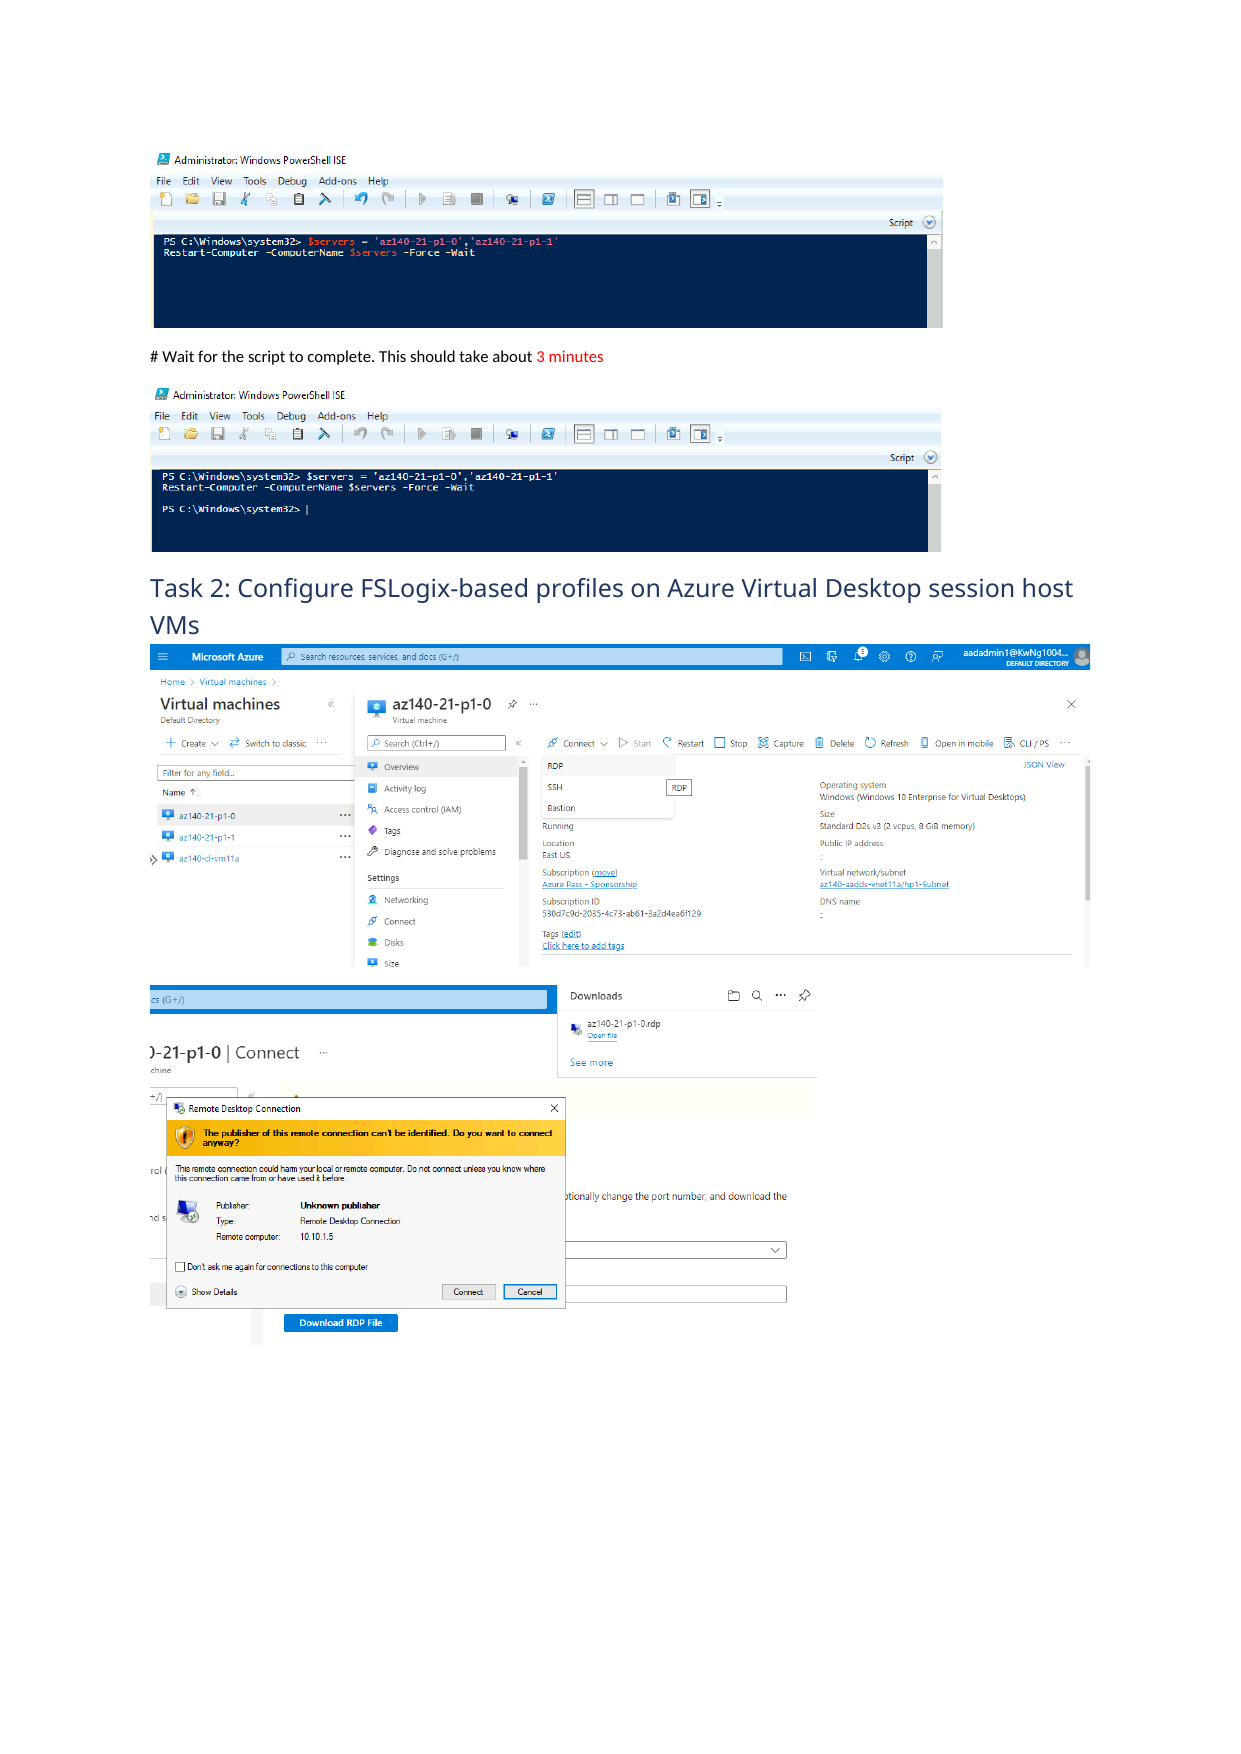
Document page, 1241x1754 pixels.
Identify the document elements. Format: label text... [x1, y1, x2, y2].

text # Wait for the script to complete. This should take about 3 minutes [150, 346, 1090, 366]
picture [150, 644, 1091, 967]
picture [150, 384, 942, 552]
subtitle Task 2: Configure FSLogix-based profiles on Azure Virtual Desktop session host VMs [150, 571, 1090, 641]
picture [150, 150, 944, 328]
picture [150, 985, 818, 1345]
